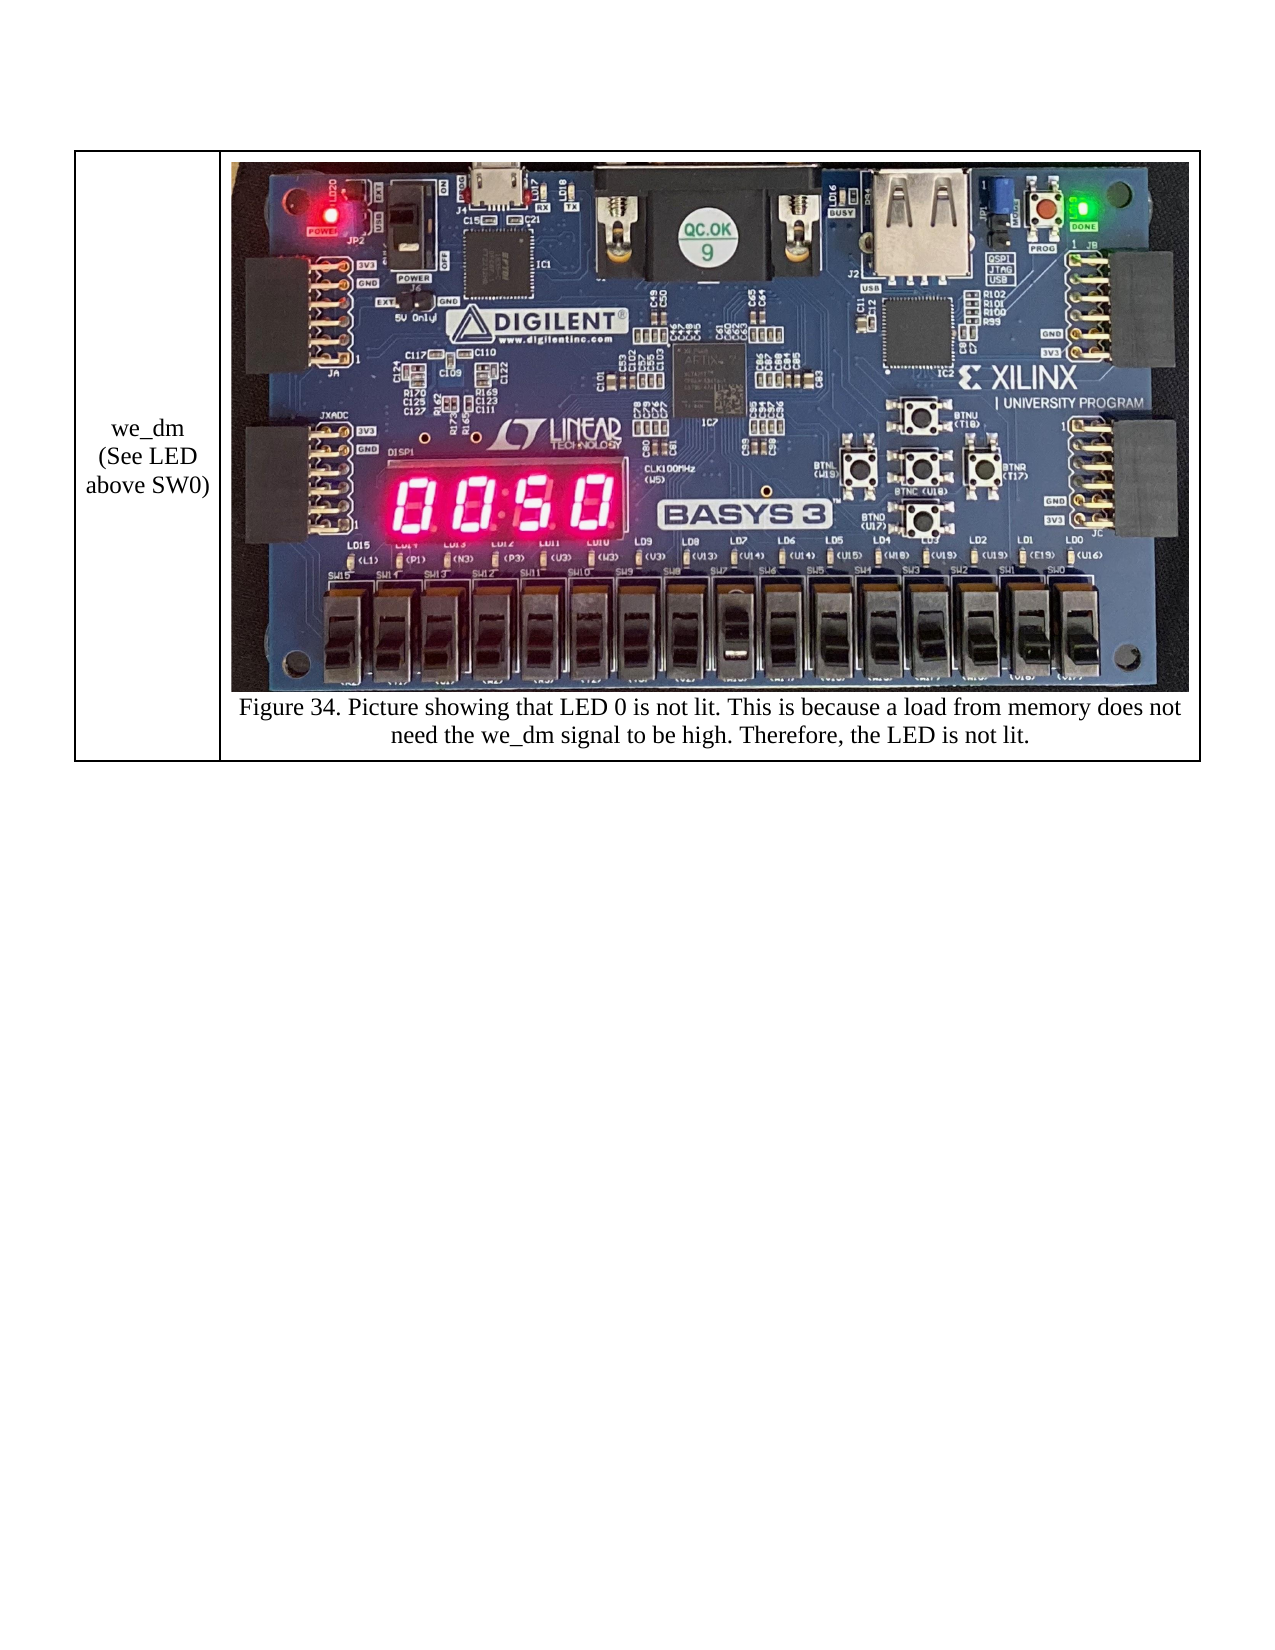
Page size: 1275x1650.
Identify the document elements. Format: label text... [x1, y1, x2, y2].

picture [231, 162, 1189, 692]
table_cell we_dm (See LED above SW0) [76, 152, 219, 759]
table_cell Figure 34. Picture showing that LED 0 is not lit. This is because a load from memory does not need the we_dm signal to be high. Therefore, the LED is not lit. [221, 152, 1199, 759]
